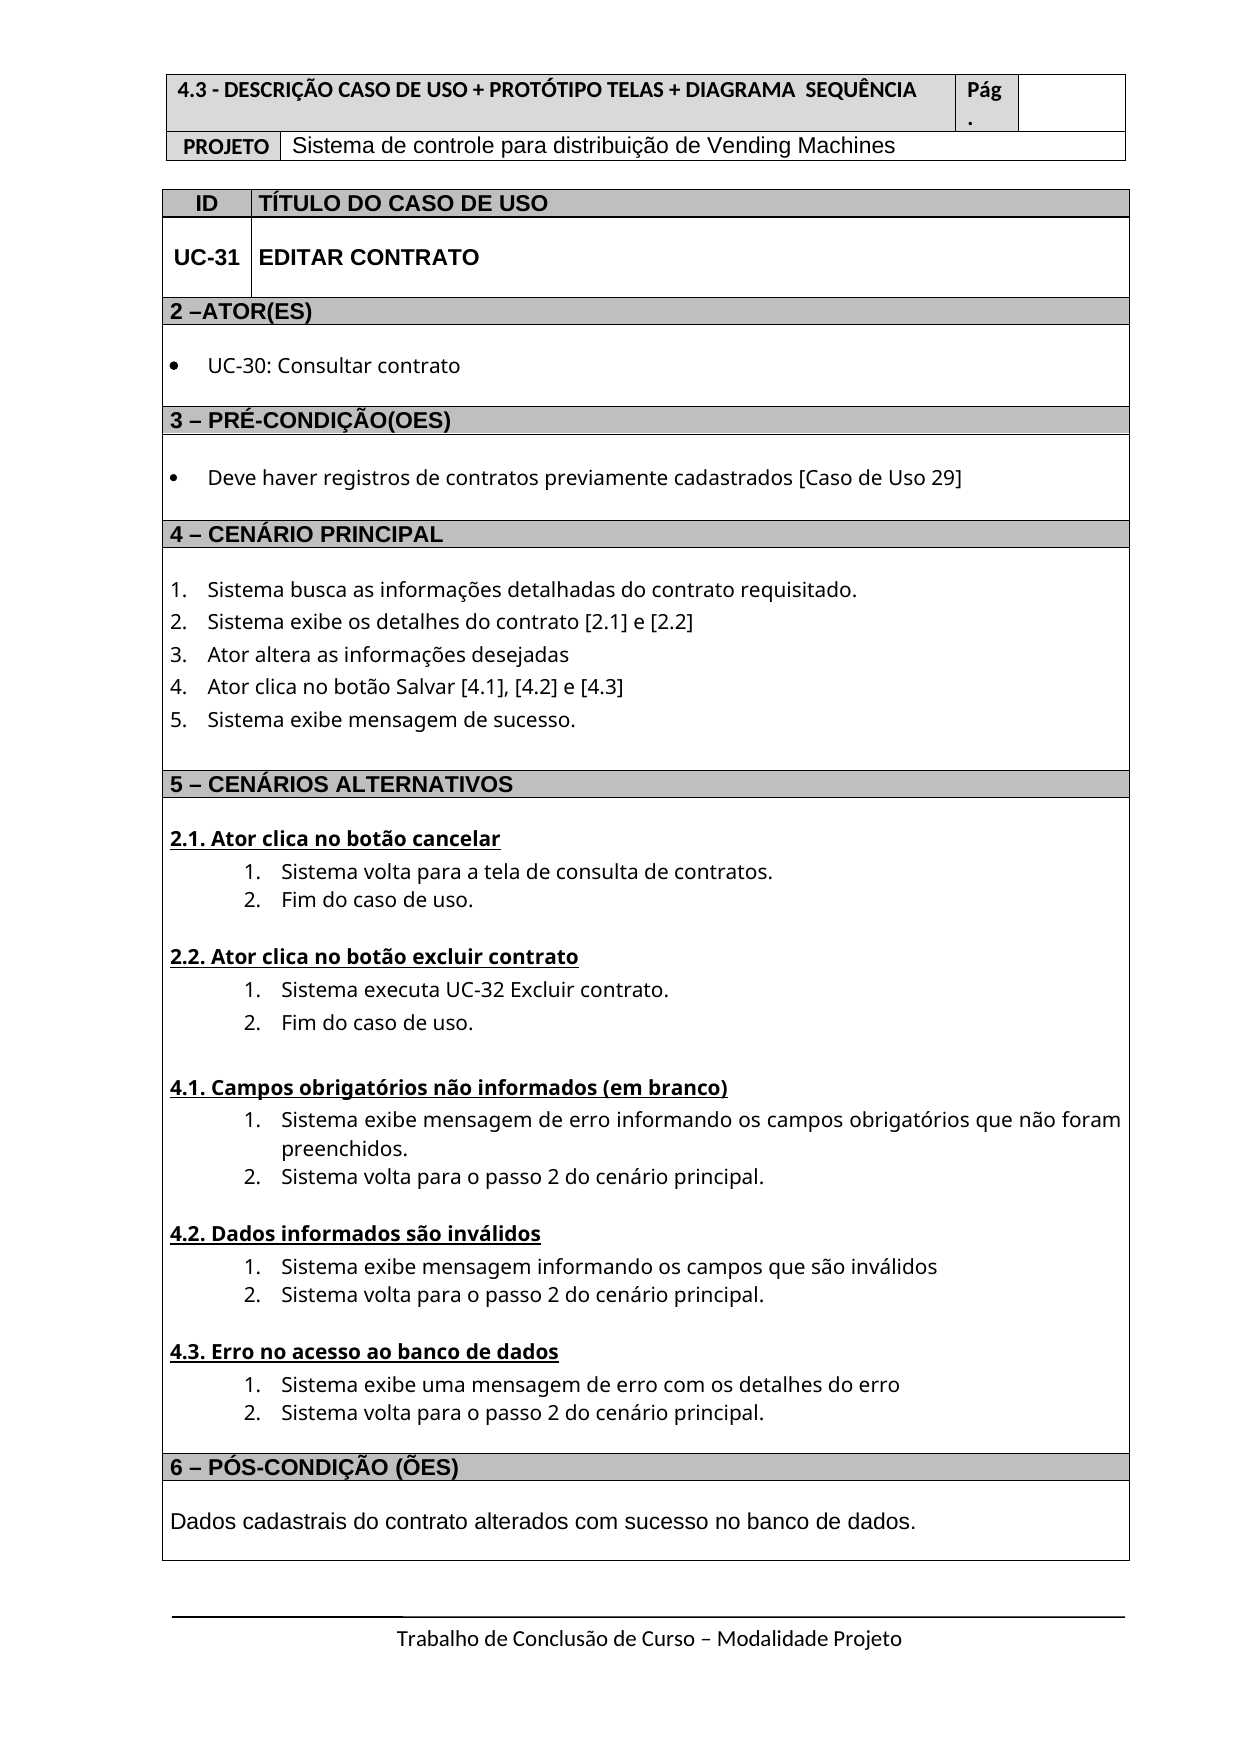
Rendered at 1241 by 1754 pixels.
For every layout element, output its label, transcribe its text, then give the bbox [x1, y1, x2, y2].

table_cell 2.1. Ator clica no botão cancelar Sistema volta para a tela de consulta de contratos. Fim do caso de uso. 2.2. Ator clica no botão excluir contrato Sistema executa UC-32 Excluir contrato. Fim do caso de uso. 4.1. Campos obrigatórios não informados (em branco) Sistema exibe mensagem de erro informando os campos obrigatórios que não foram preenchidos. Sistema volta para o passo 2 do cenário principal. 4.2. Dados informados são inválidos Sistema exibe mensagem informando os campos que são inválidos Sistema volta para o passo 2 do cenário principal. 4.3. Erro no acesso ao banco de dados Sistema exibe uma mensagem de erro com os detalhes do erro Sistema volta para o passo 2 do cenário principal. [163, 798, 1129, 1453]
table_cell EDITAR CONTRATO [252, 218, 1129, 297]
table_cell 4 – CENÁRIO PRINCIPAL [163, 521, 1129, 547]
table_cell Sistema busca as informações detalhadas do contrato requisitado. Sistema exibe os detalhes do contrato [2.1] e [2.2] Ator altera as informações desejadas Ator clica no botão Salvar [4.1], [4.2] e [4.3] Sistema exibe mensagem de sucesso. [163, 548, 1129, 770]
table_cell UC-30: Consultar contrato [163, 325, 1129, 406]
table_cell UC-31 [163, 218, 251, 297]
table_cell Deve haver registros de contratos previamente cadastrados [Caso de Uso 29] [163, 435, 1129, 520]
table_cell 3 – PRÉ-CONDIÇÃO(OES) [163, 407, 1129, 433]
table_cell Dados cadastrais do contrato alterados com sucesso no banco de dados. [163, 1481, 1129, 1560]
table_header ID [163, 190, 251, 216]
table_header TÍTULO DO CASO DE USO [252, 190, 1129, 216]
table_cell 2 –ATOR(ES) [163, 298, 1129, 324]
table_cell 5 – CENÁRIOS ALTERNATIVOS [163, 771, 1129, 797]
table_cell 6 – PÓS-CONDIÇÃO (ÕES) [163, 1454, 1129, 1480]
